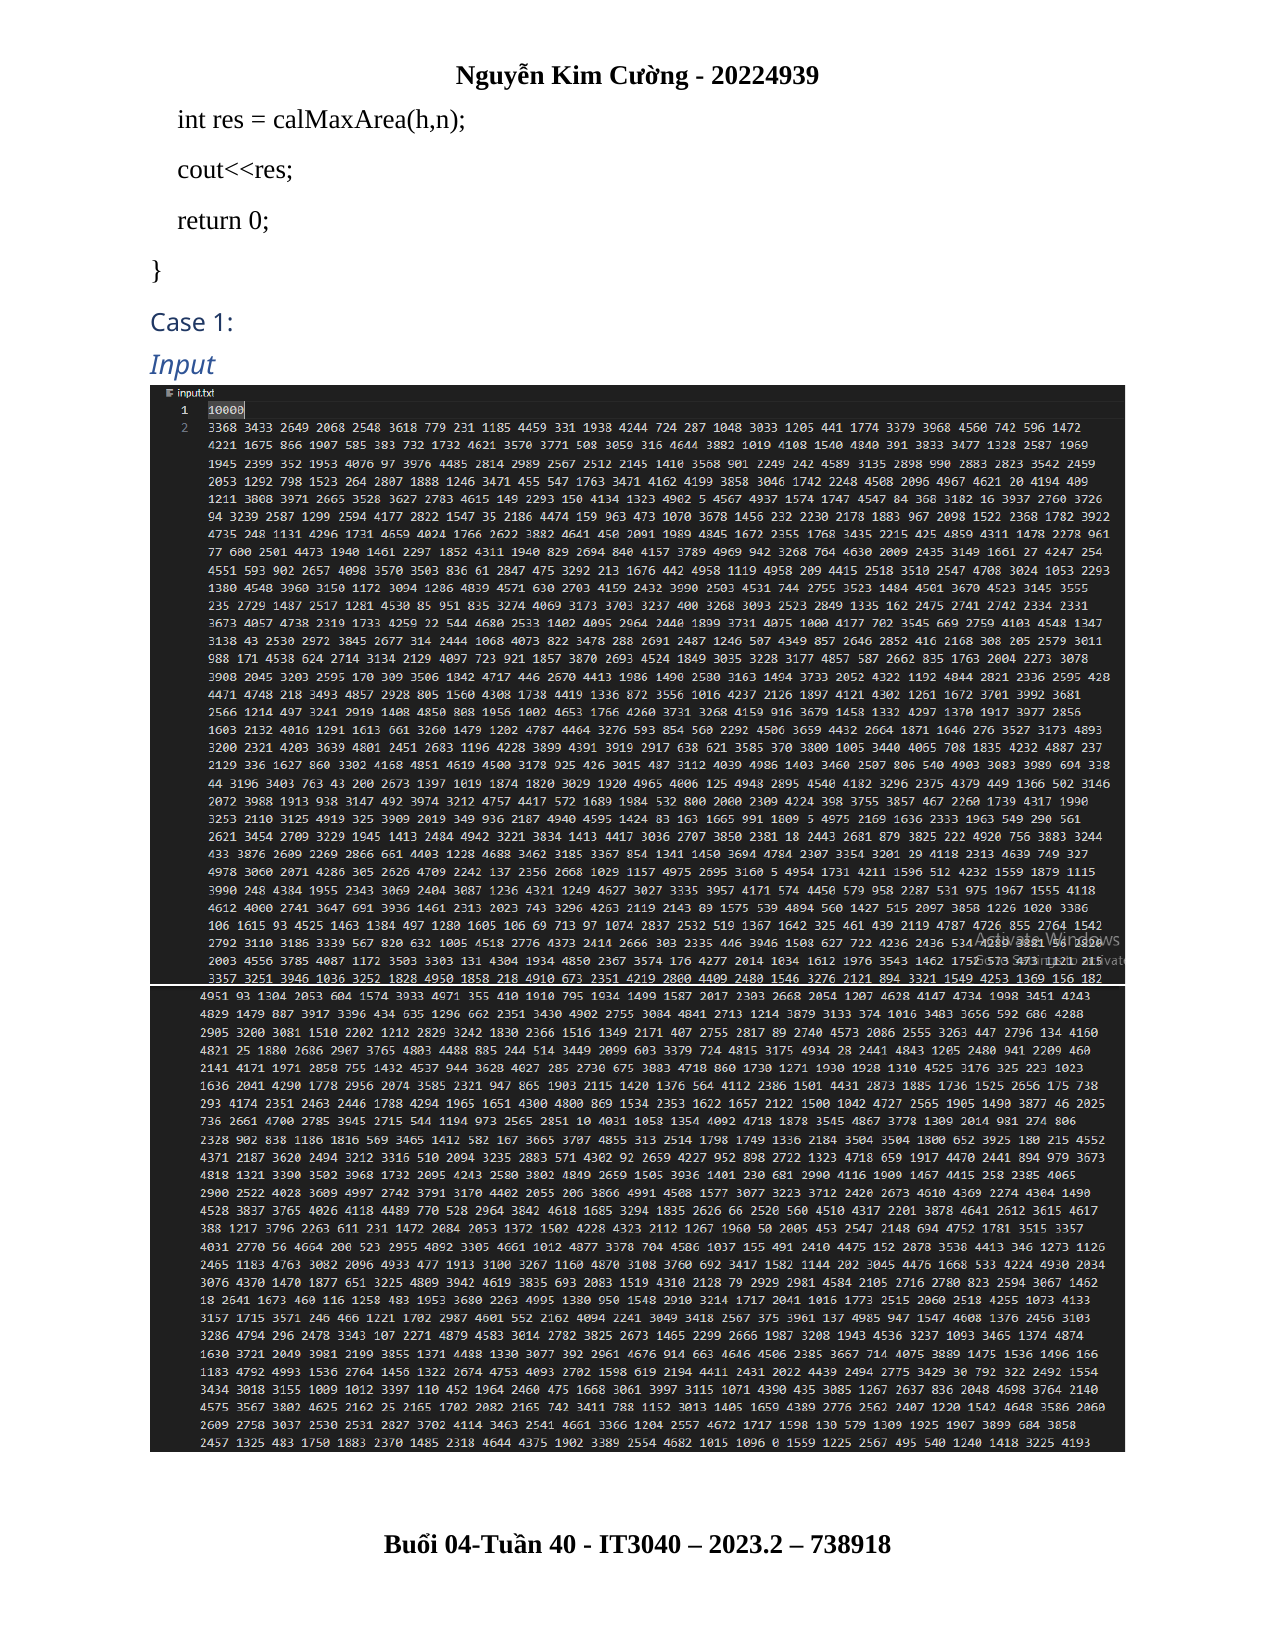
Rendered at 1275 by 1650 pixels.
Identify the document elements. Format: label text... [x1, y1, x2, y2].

text cout<<res; [150, 154, 1125, 185]
text int res = calMaxArea(h,n); [150, 103, 1125, 134]
picture [150, 385, 1125, 984]
picture [150, 986, 1125, 1452]
text } [150, 254, 1125, 285]
text return 0; [150, 204, 1125, 235]
subtitle Input [150, 345, 1125, 382]
subtitle Case 1: [150, 304, 1125, 338]
